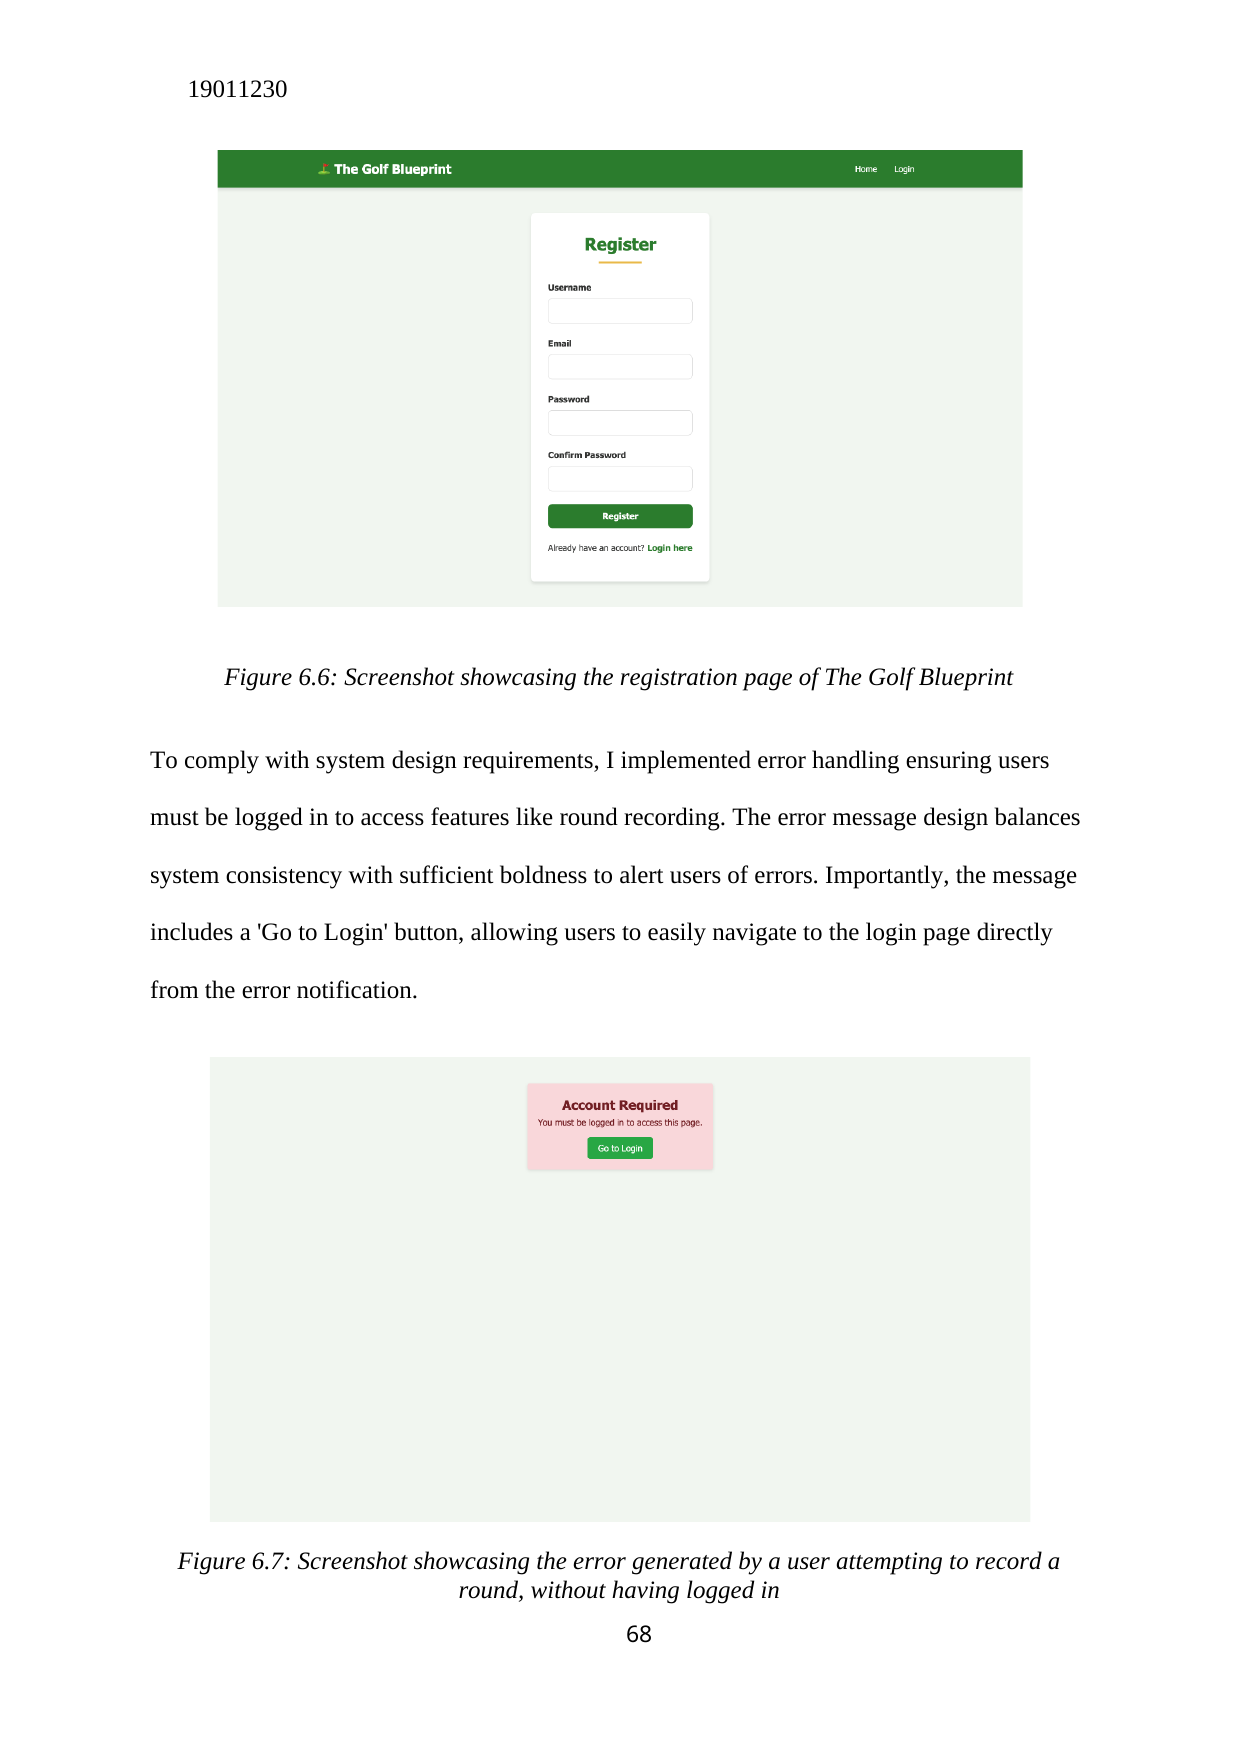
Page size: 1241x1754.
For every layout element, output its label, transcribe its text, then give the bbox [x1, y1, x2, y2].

picture [209, 1057, 1031, 1522]
text To comply with system design requirements, I implemented error handling ensuring users must be logged in to access features like round recording. The error message design balances system consistency with sufficient boldness to alert users of errors. Importantly, the message includes a 'Go to Login' button, allowing users to easily navigate to the login page directly from the error notification. [150, 745, 1090, 1004]
text Figure 6.7: Screenshot showcasing the error generated by a user attempting to record a round, without having logged in [150, 1546, 1090, 1604]
picture [217, 150, 1023, 607]
text Figure 6.6: Screenshot showcasing the registration page of The Golf Blueprint [150, 662, 1090, 691]
